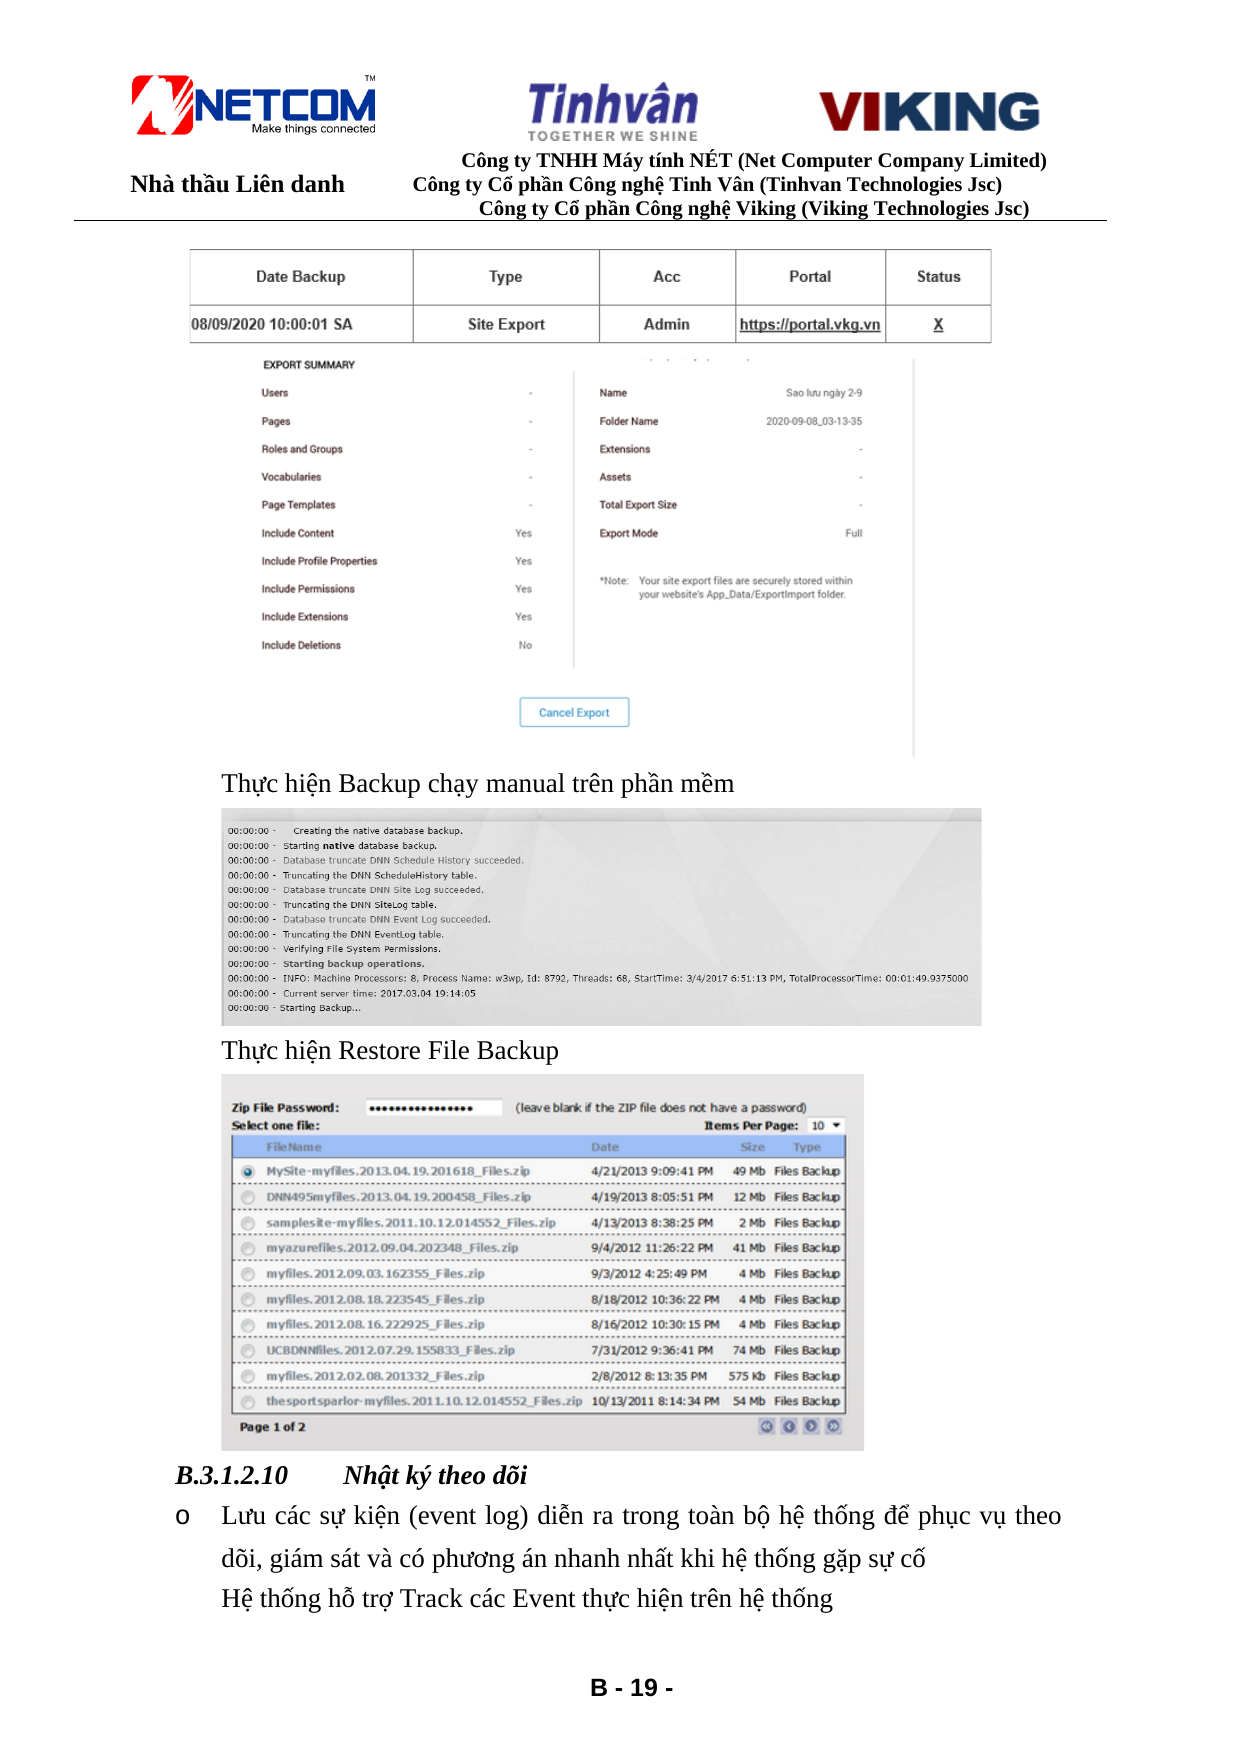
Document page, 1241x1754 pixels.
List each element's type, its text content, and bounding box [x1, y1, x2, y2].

picture [221, 1074, 865, 1451]
picture [131, 75, 375, 135]
text Hệ thống hỗ trợ Track các Event thực hiện trên hệ thống [221, 1582, 1063, 1614]
picture [818, 82, 1041, 144]
text Thực hiện Restore File Backup [221, 1034, 1063, 1066]
list Lưu các sự kiện (event log) diễn ra trong toàn bộ hệ thống để phục vụ theo dõi, giám sát và có phương án nhanh nhất khi hệ thống gặp sự cố [174, 1499, 1063, 1573]
text Thực hiện Backup chạy manual trên phần mềm [221, 768, 1063, 799]
picture [528, 82, 698, 141]
picture [189, 249, 992, 759]
subtitle Nhật ký theo dõi [175, 1459, 1063, 1490]
